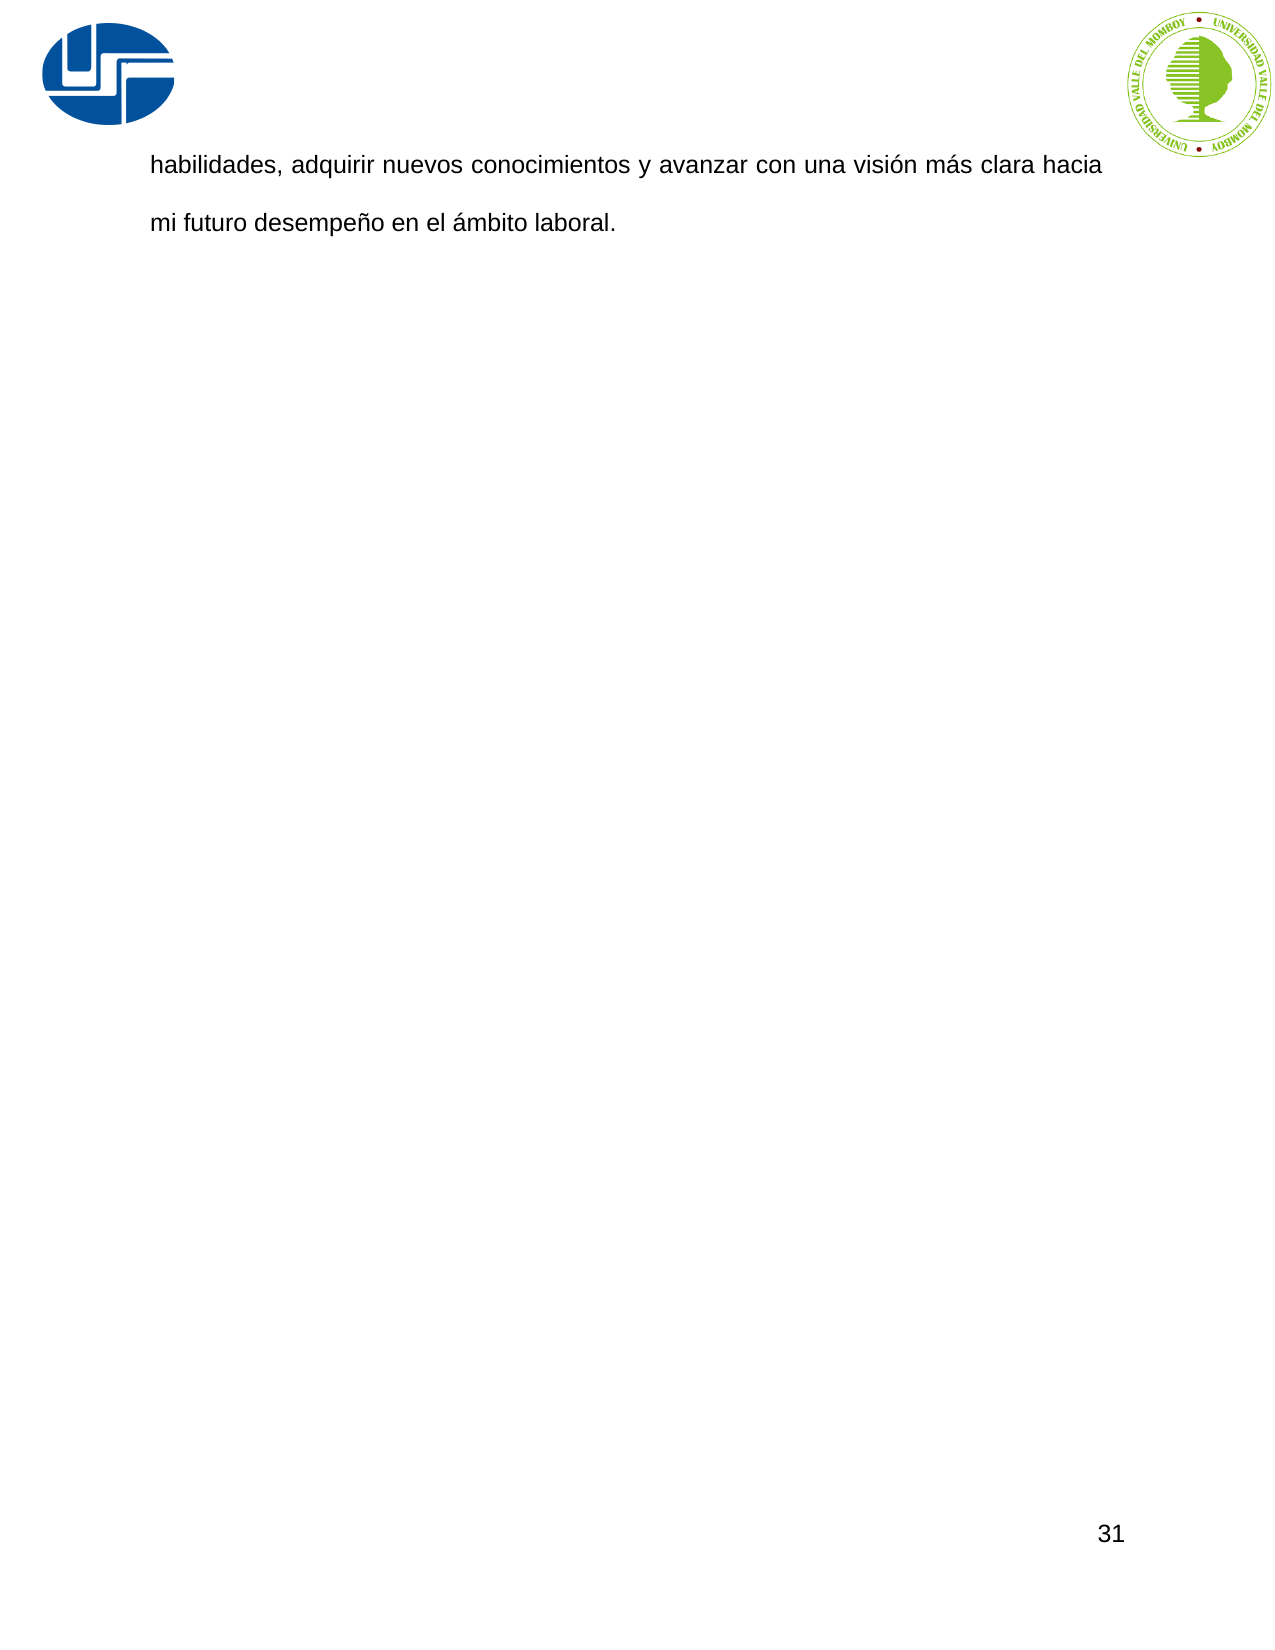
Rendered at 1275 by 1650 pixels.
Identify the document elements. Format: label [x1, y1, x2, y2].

picture [42, 23, 175, 125]
picture [1123, 7, 1275, 160]
text [150, 150, 1125, 236]
